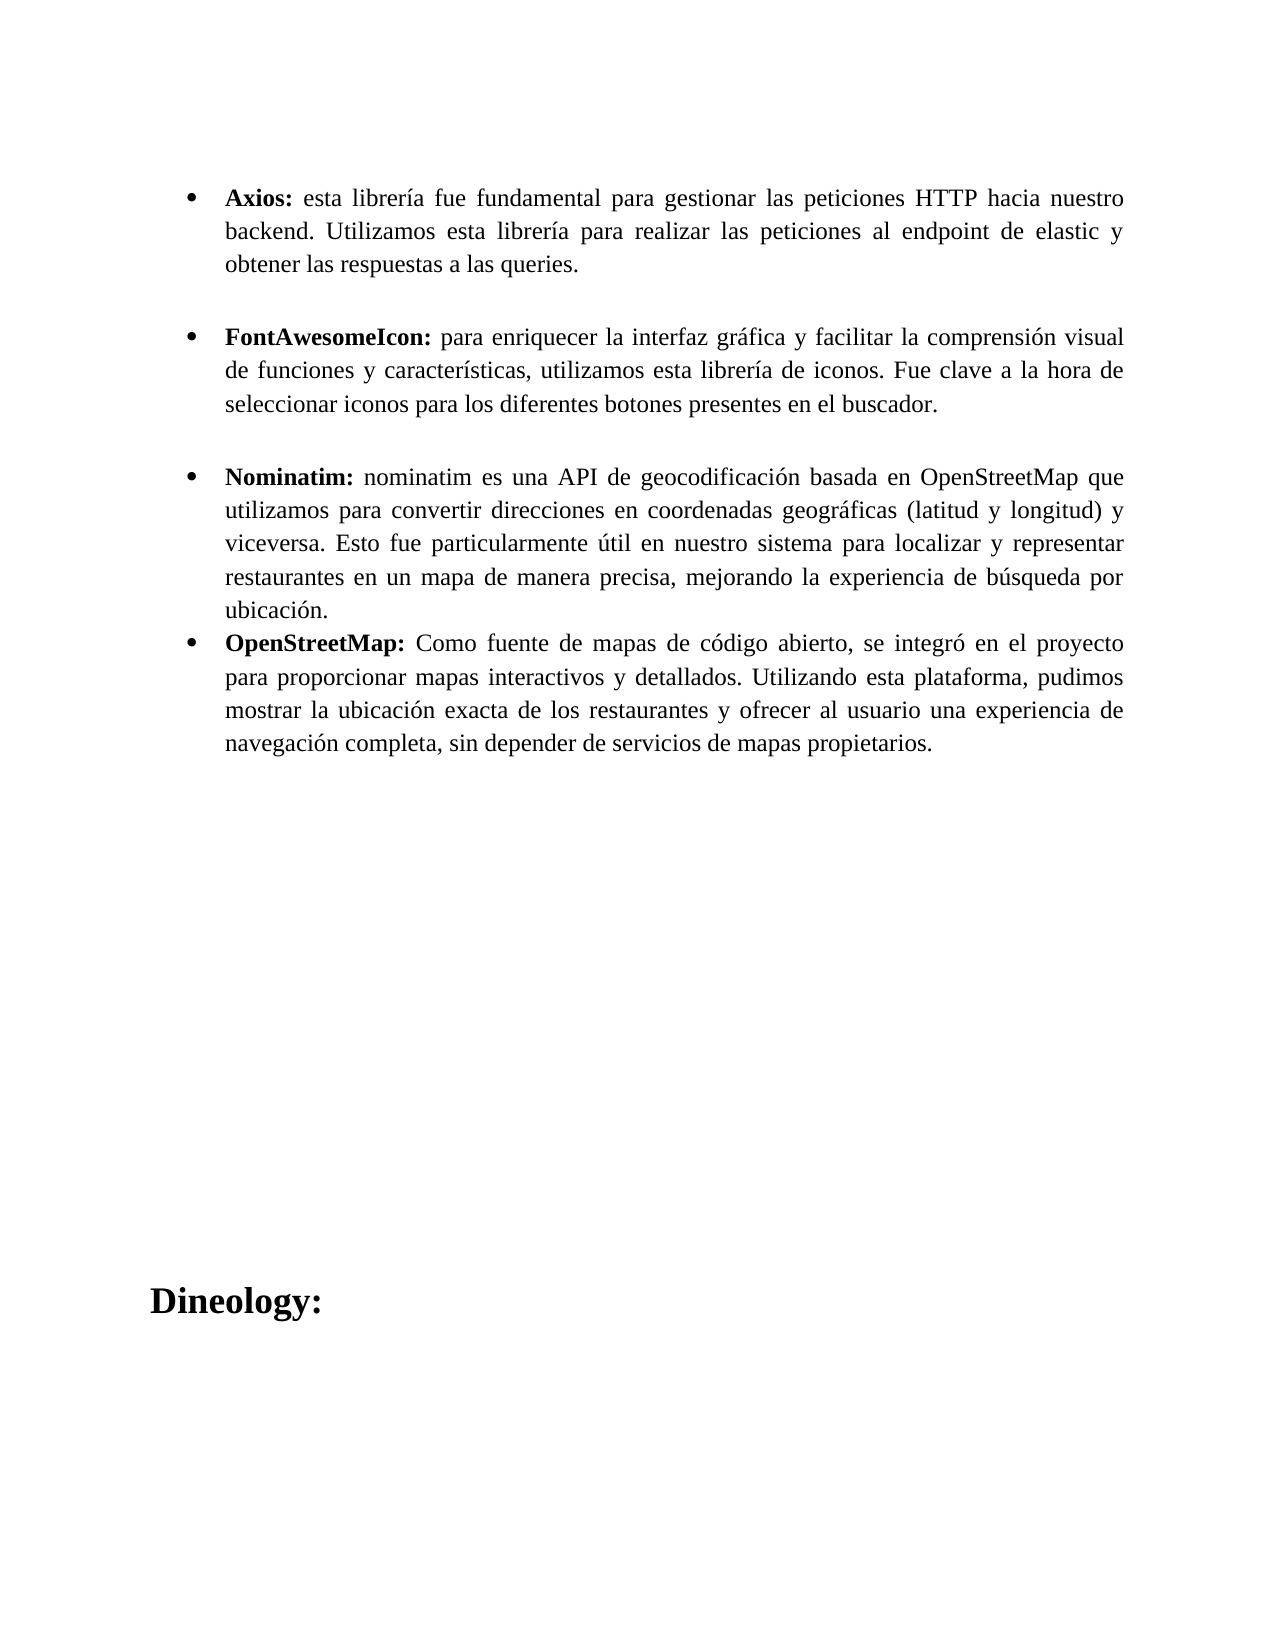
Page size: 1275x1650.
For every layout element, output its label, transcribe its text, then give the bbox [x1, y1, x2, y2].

text Dineology: [150, 1278, 1125, 1321]
list OpenStreetMap: Como fuente de mapas de código abierto, se integró en el proyecto para proporcionar mapas interactivos y detallados. Utilizando esta plataforma, pudimos mostrar la ubicación exacta de los restaurantes y ofrecer al usuario una experiencia de navegación completa, sin depender de servicios de mapas propietarios. [187, 628, 1125, 757]
list Axios: esta librería fue fundamental para gestionar las peticiones HTTP hacia nuestro backend. Utilizamos esta librería para realizar las peticiones al endpoint de elastic y obtener las respuestas a las queries. [187, 183, 1125, 278]
list Nominatim: nominatim es una API de geocodificación basada en OpenStreetMap que utilizamos para convertir direcciones en coordenadas geográficas (latitud y longitud) y viceversa. Esto fue particularmente útil en nuestro sistema para localizar y representar restaurantes en un mapa de manera precisa, mejorando la experiencia de búsqueda por ubicación. [187, 462, 1125, 624]
list FontAwesomeIcon: para enriquecer la interfaz gráfica y facilitar la comprensión visual de funciones y características, utilizamos esta librería de iconos. Fue clave a la hora de seleccionar iconos para los diferentes botones presentes en el buscador. [187, 322, 1125, 417]
